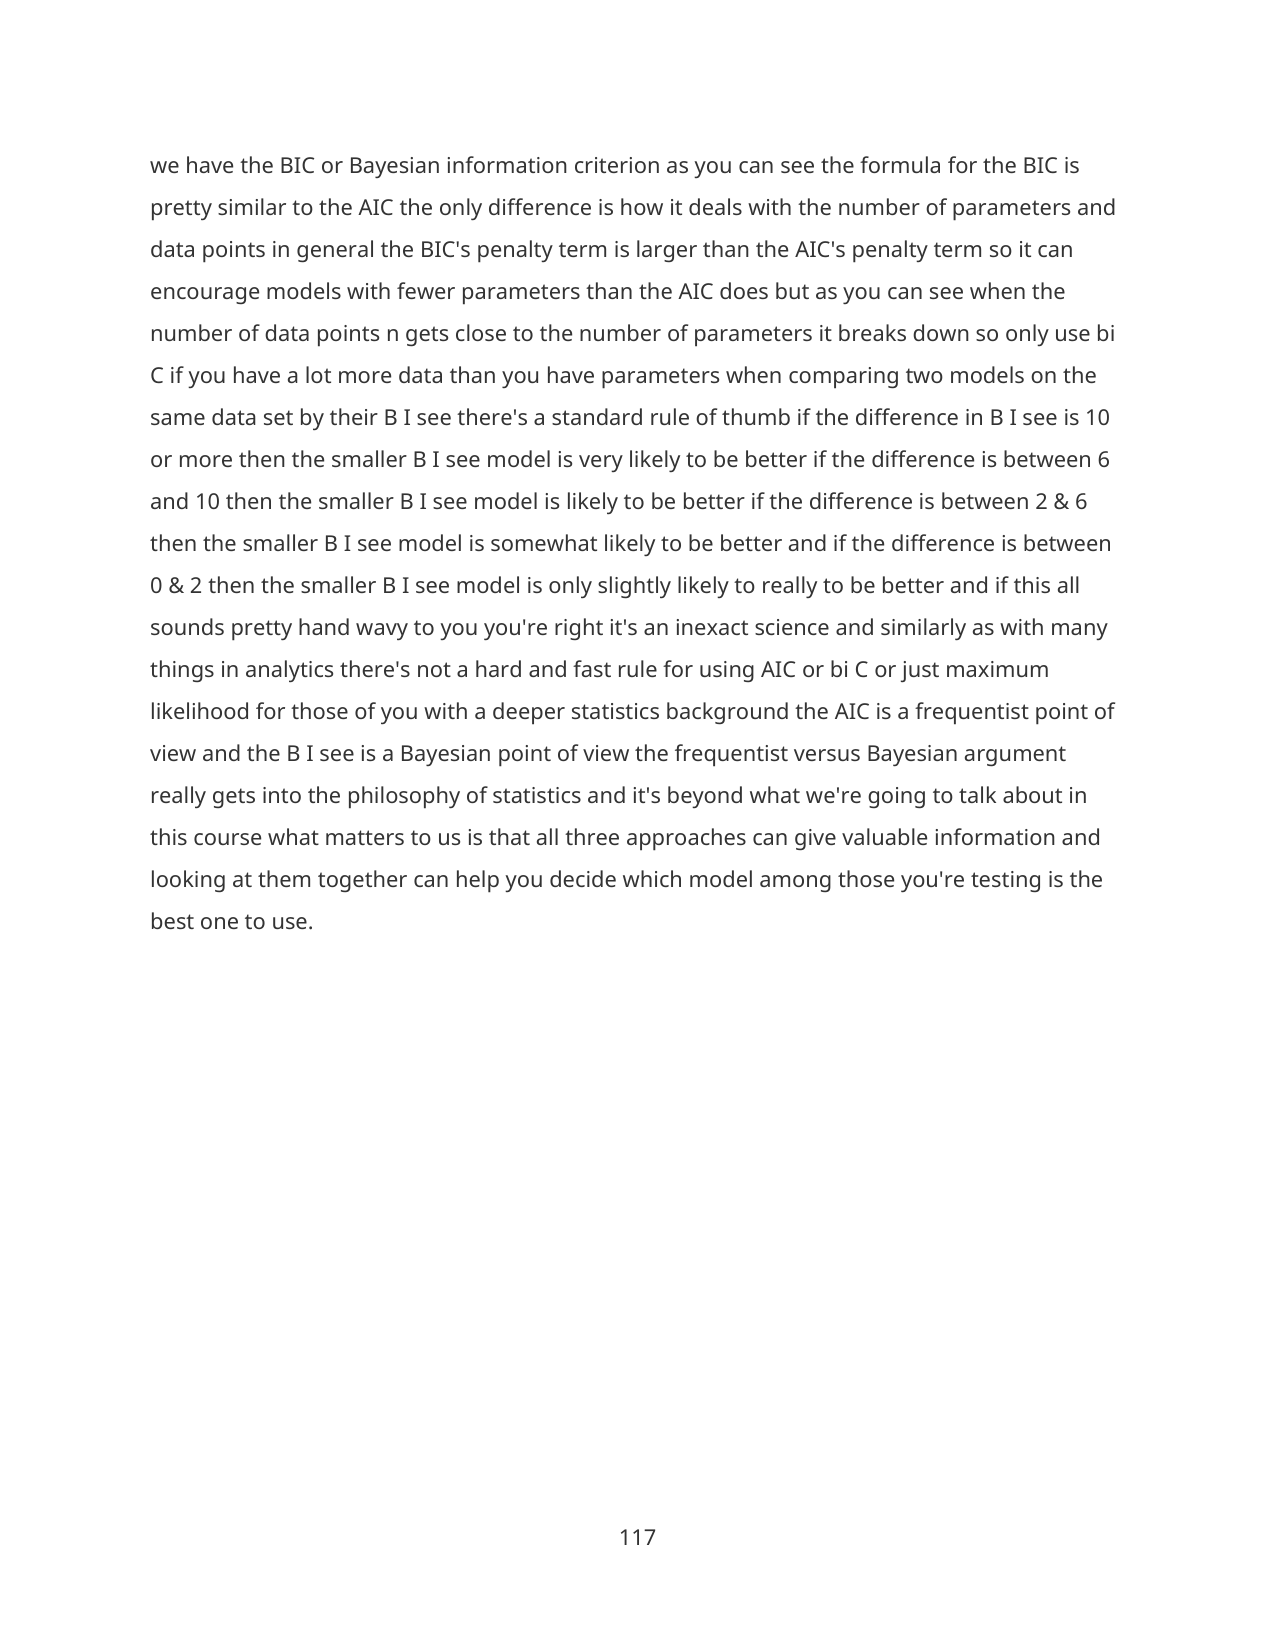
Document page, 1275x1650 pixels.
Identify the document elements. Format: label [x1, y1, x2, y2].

text [150, 150, 1125, 935]
